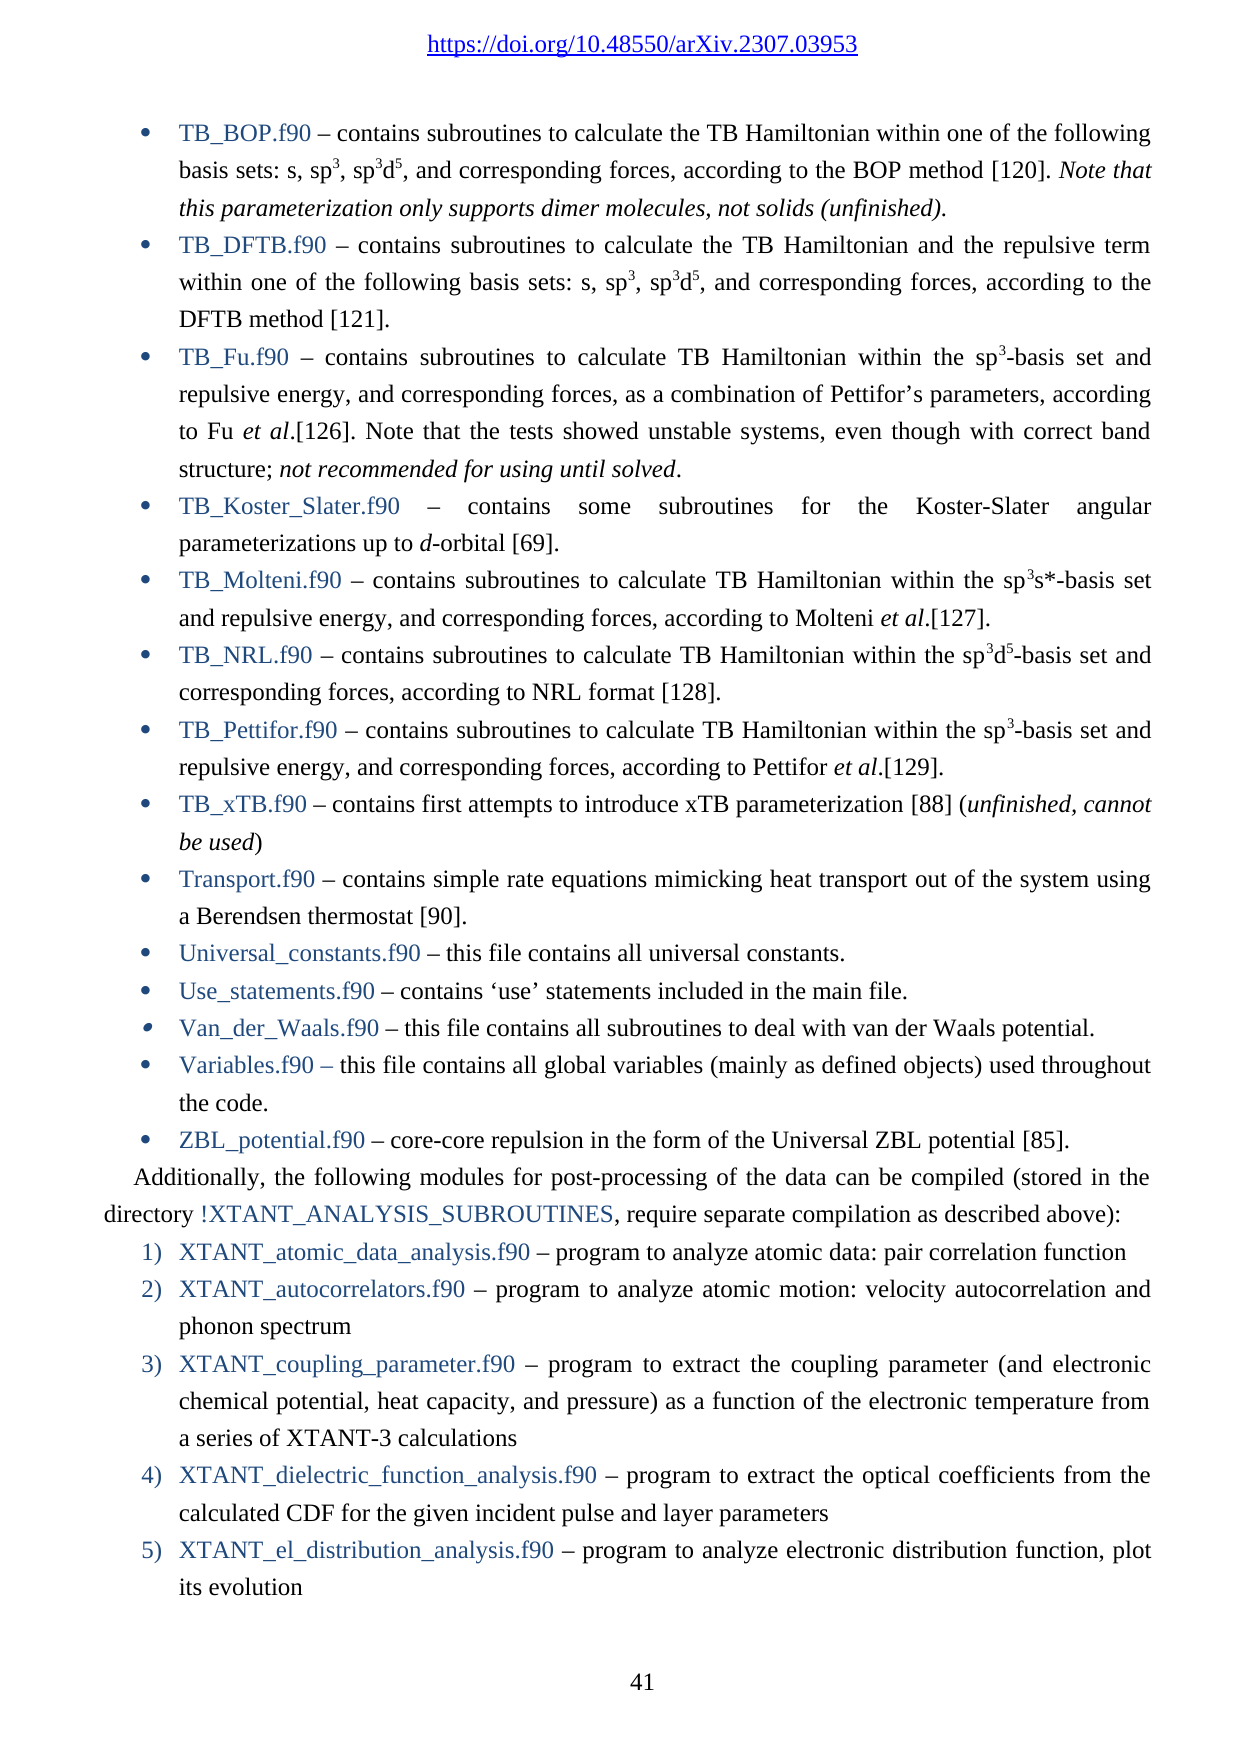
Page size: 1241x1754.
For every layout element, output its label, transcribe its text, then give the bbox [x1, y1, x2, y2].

list TB_xTB.f90 – contains first attempts to introduce xTB parameterization [88] (unfinished, cannot be used) [141, 789, 1152, 855]
list Universal_constants.f90 – this file contains all universal constants. [141, 938, 1152, 967]
list XTANT_atomic_data_analysis.f90 – program to analyze atomic data: pair correlation function [141, 1237, 1152, 1266]
list Transport.f90 – contains simple rate equations mimicking heat transport out of the system using a Berendsen thermostat [90]. [141, 864, 1152, 930]
list TB_Molteni.f90 – contains subroutines to calculate TB Hamiltonian within the sp3s*-basis set and repulsive energy, and corresponding forces, according to Molteni et al.[127]. [141, 566, 1152, 632]
list XTANT_dielectric_function_analysis.f90 – program to extract the optical coefficients from the calculated CDF for the given incident pulse and layer parameters [141, 1461, 1152, 1527]
list TB_Koster_Slater.f90 – contains some subroutines for the Koster-Slater angular parameterizations up to d-orbital [69]. [141, 491, 1152, 557]
list TB_Fu.f90 – contains subroutines to calculate TB Hamiltonian within the sp3-basis set and repulsive energy, and corresponding forces, as a combination of Pettifor’s parameters, according to Fu et al.[126]. Note that the tests showed unstable systems, even though with correct band structure; not recommended for using until solved. [141, 342, 1152, 482]
list XTANT_el_distribution_analysis.f90 – program to analyze electronic distribution function, plot its evolution [141, 1535, 1152, 1601]
list ZBL_potential.f90 – core-core repulsion in the form of the Universal ZBL potential [85]. [141, 1125, 1152, 1154]
list TB_Pettifor.f90 – contains subroutines to calculate TB Hamiltonian within the sp3-basis set and repulsive energy, and corresponding forces, according to Pettifor et al.[129]. [141, 715, 1152, 781]
list TB_BOP.f90 – contains subroutines to calculate the TB Hamiltonian within one of the following basis sets: s, sp3, sp3d5, and corresponding forces, according to the BOP method [120]. Note that this parameterization only supports dimer molecules, not solids (unfinished). [141, 118, 1152, 221]
list XTANT_autocorrelators.f90 – program to analyze atomic motion: velocity autocorrelation and phonon spectrum [141, 1274, 1152, 1340]
list Use_statements.f90 – contains ‘use’ statements included in the main file. [141, 976, 1152, 1004]
list XTANT_coupling_parameter.f90 – program to extract the coupling parameter (and electronic chemical potential, heat capacity, and pressure) as a function of the electronic temperature from a series of XTANT-3 calculations [141, 1349, 1152, 1452]
list TB_NRL.f90 – contains subroutines to calculate TB Hamiltonian within the sp3d5-basis set and corresponding forces, according to NRL format [128]. [141, 640, 1152, 706]
list TB_DFTB.f90 – contains subroutines to calculate the TB Hamiltonian and the repulsive term within one of the following basis sets: s, sp3, sp3d5, and corresponding forces, according to the DFTB method [121]. [141, 230, 1152, 333]
list Variables.f90 – this file contains all global variables (mainly as defined objects) used throughout the code. [141, 1050, 1152, 1116]
text Additionally, the following modules for post-processing of the data can be compiled (stored in the directory !XTANT_ANALYSIS_SUBROUTINES, require separate compilation as described above): [103, 1162, 1152, 1228]
list Van_der_Waals.f90 – this file contains all subroutines to deal with van der Waals potential. [141, 1013, 1152, 1042]
